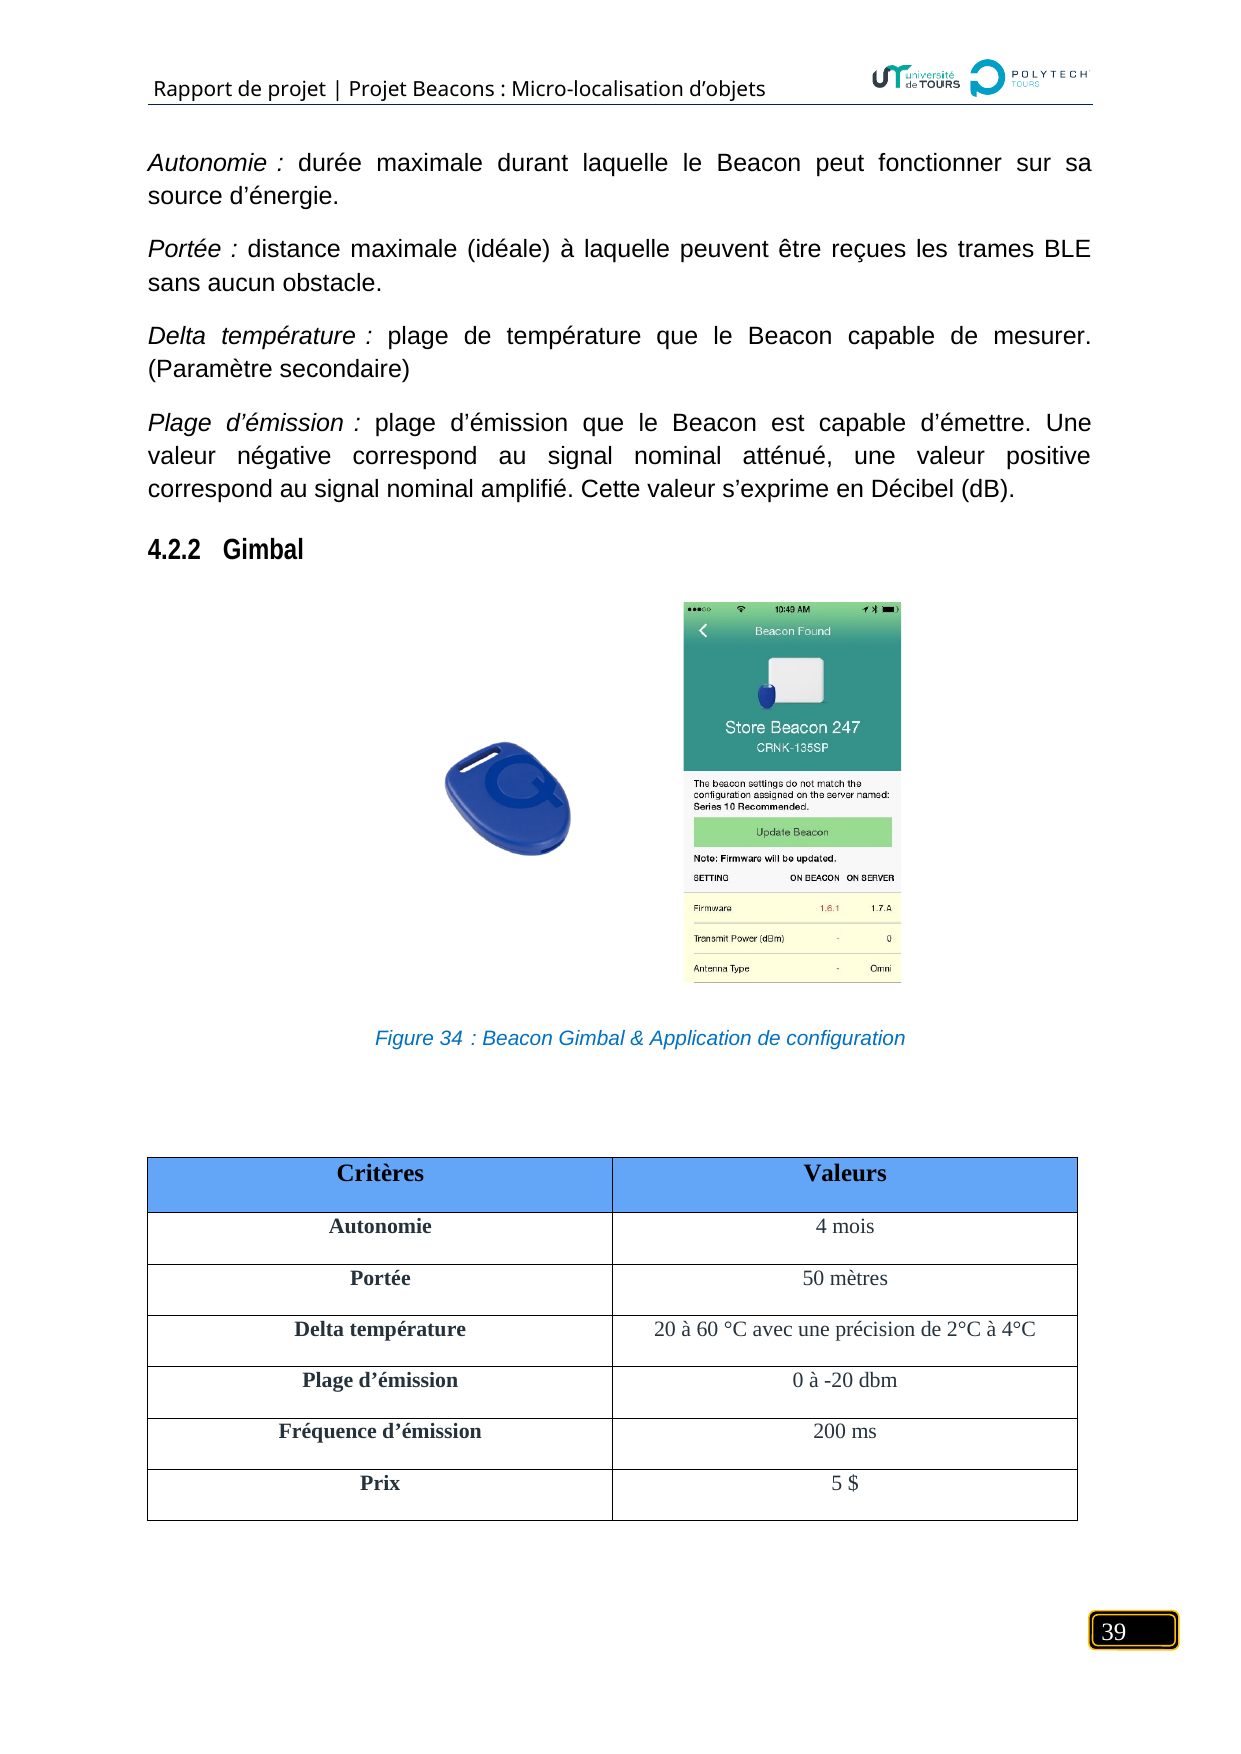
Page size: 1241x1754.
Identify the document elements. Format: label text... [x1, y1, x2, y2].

table_cell Portée [148, 1265, 612, 1315]
table_cell 5 $ [613, 1470, 1077, 1520]
picture [376, 698, 635, 910]
table_cell Fréquence d’émission [148, 1419, 612, 1469]
text Delta température : plage de température que le Beacon capable de mesurer. (Paramètre secondaire) [148, 321, 1093, 383]
table_cell Delta température [148, 1316, 612, 1366]
picture [977, 59, 1096, 97]
table_cell 0 à -20 dbm [613, 1367, 1077, 1417]
picture [683, 602, 902, 989]
table_header Valeurs [613, 1158, 1077, 1212]
picture [872, 65, 962, 89]
table_cell Prix [148, 1470, 612, 1520]
table_header Critères [148, 1158, 612, 1212]
text Portée : distance maximale (idéale) à laquelle peuvent être reçues les trames BLE sans aucun obstacle. [148, 234, 1093, 296]
picture [970, 59, 981, 70]
table_cell Autonomie [148, 1213, 612, 1263]
subtitle Gimbal [148, 532, 1093, 566]
table_cell 50 mètres [613, 1265, 1077, 1315]
table_cell Plage d’émission [148, 1367, 612, 1417]
picture [970, 67, 998, 87]
table_cell 4 mois [613, 1213, 1077, 1263]
text Autonomie : durée maximale durant laquelle le Beacon peut fonctionner sur sa source d’énergie. [148, 148, 1093, 209]
table_cell 20 à 60 °C avec une précision de 2°C à 4°C [613, 1316, 1077, 1366]
table_cell 200 ms [613, 1419, 1077, 1469]
text Plage d’émission : plage d’émission que le Beacon est capable d’émettre. Une valeur négative correspond au signal nominal atténué, une valeur positive correspond au signal nominal amplifié. Cette valeur s’exprime en Décibel (dB). [148, 408, 1093, 503]
